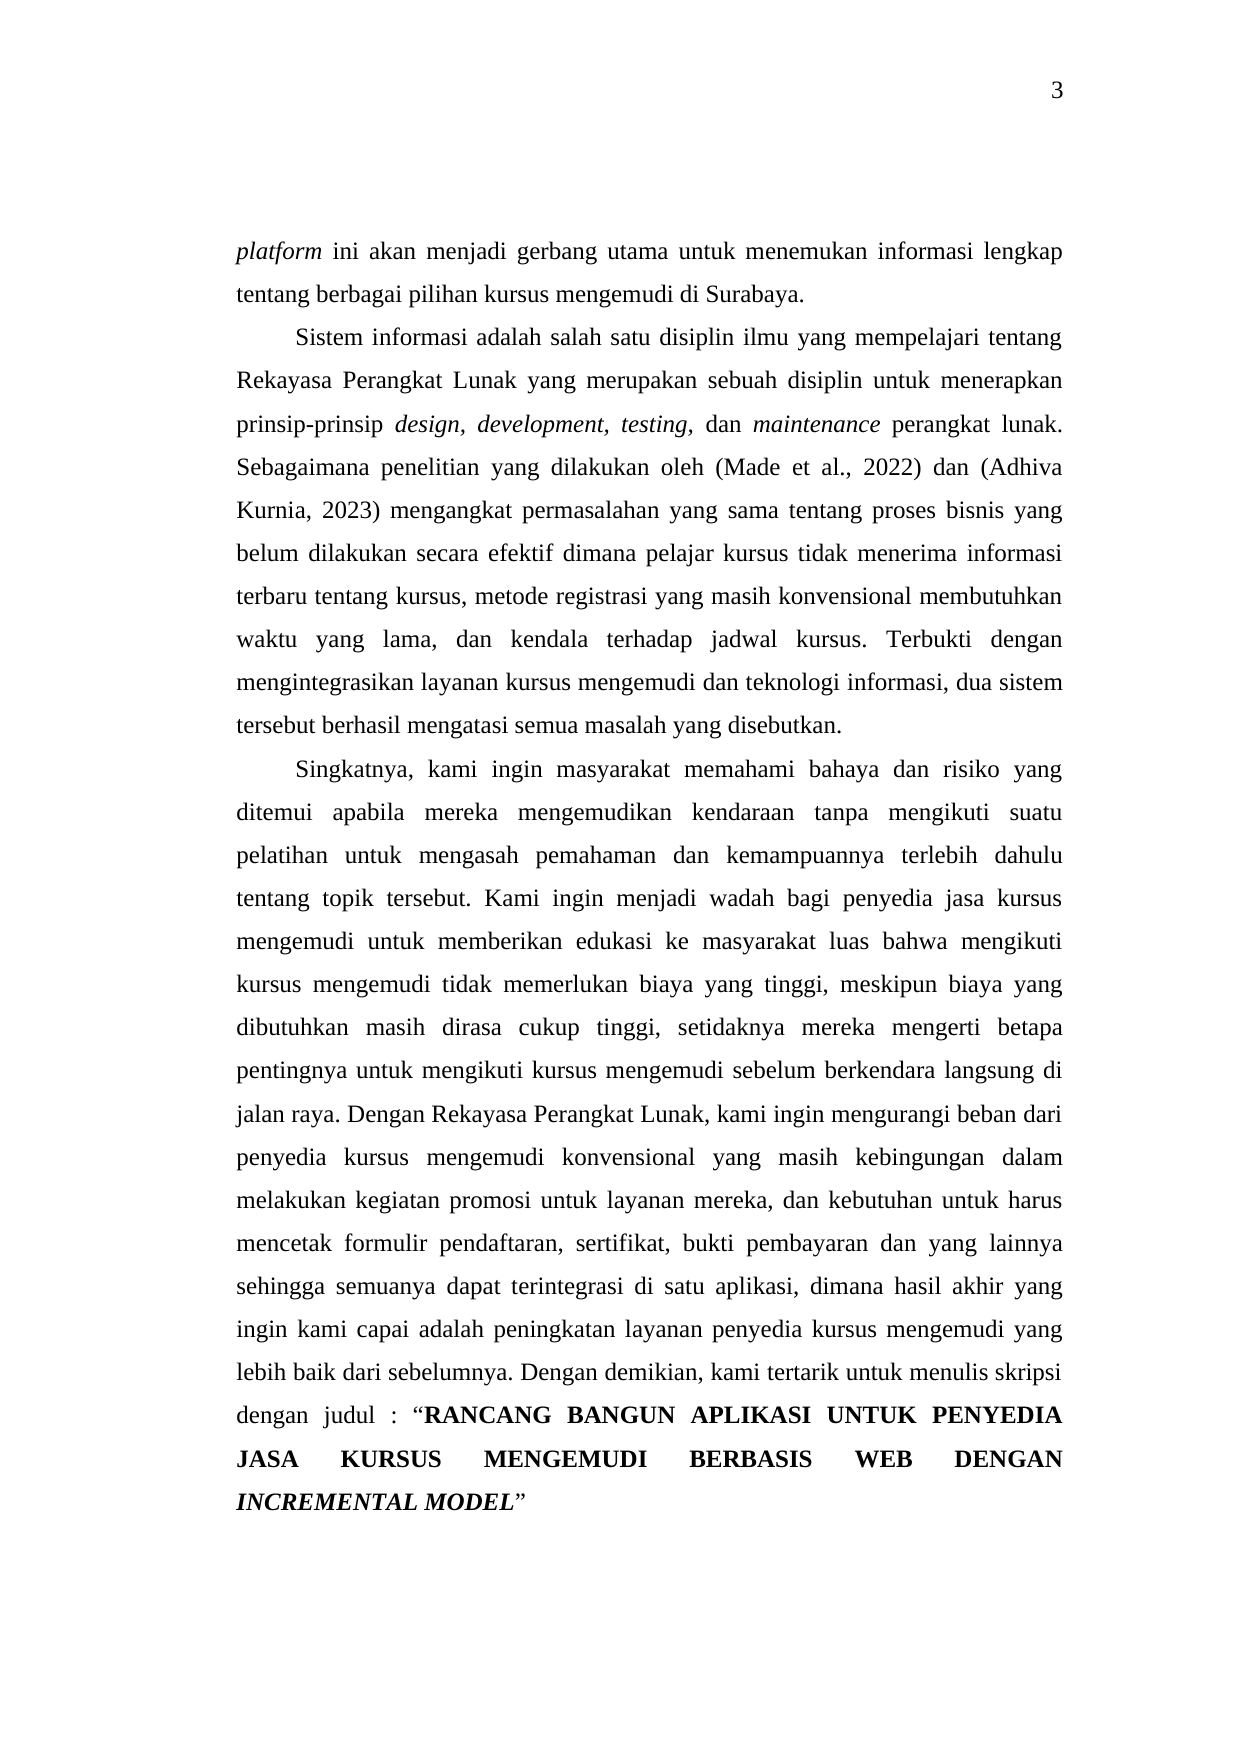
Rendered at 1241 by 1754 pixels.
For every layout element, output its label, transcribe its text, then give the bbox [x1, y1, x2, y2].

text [236, 236, 1063, 308]
text Singkatnya, kami ingin masyarakat memahami bahaya dan risiko yang ditemui apabila mereka mengemudikan kendaraan tanpa mengikuti suatu pelatihan untuk mengasah pemahaman dan kemampuannya terlebih dahulu tentang topik tersebut. Kami ingin menjadi wadah bagi penyedia jasa kursus mengemudi untuk memberikan edukasi ke masyarakat luas bahwa mengikuti kursus mengemudi tidak memerlukan biaya yang tinggi, meskipun biaya yang dibutuhkan masih dirasa cukup tinggi, setidaknya mereka mengerti betapa pentingnya untuk mengikuti kursus mengemudi sebelum berkendara langsung di jalan raya. Dengan Rekayasa Perangkat Lunak, kami ingin mengurangi beban dari penyedia kursus mengemudi konvensional yang masih kebingungan dalam melakukan kegiatan promosi untuk layanan mereka, dan kebutuhan untuk harus mencetak formulir pendaftaran, sertifikat, bukti pembayaran dan yang lainnya sehingga semuanya dapat terintegrasi di satu aplikasi, dimana hasil akhir yang ingin kami capai adalah peningkatan layanan penyedia kursus mengemudi yang lebih baik dari sebelumnya. Dengan demikian, kami tertarik untuk menulis skripsi dengan judul : “RANCANG BANGUN APLIKASI UNTUK PENYEDIA JASA KURSUS MENGEMUDI BERBASIS WEB DENGAN INCREMENTAL MODEL” [236, 754, 1063, 1516]
text Sistem informasi adalah salah satu disiplin ilmu yang mempelajari tentang Rekayasa Perangkat Lunak yang merupakan sebuah disiplin untuk menerapkan prinsip-prinsip design, development, testing, dan maintenance perangkat lunak. Sebagaimana penelitian yang dilakukan oleh (Made et al., 2022) dan (Adhiva Kurnia, 2023) mengangkat permasalahan yang sama tentang proses bisnis yang belum dilakukan secara efektif dimana pelajar kursus tidak menerima informasi terbaru tentang kursus, metode registrasi yang masih konvensional membutuhkan waktu yang lama, dan kendala terhadap jadwal kursus. Terbukti dengan mengintegrasikan layanan kursus mengemudi dan teknologi informasi, dua sistem tersebut berhasil mengatasi semua masalah yang disebutkan. [236, 322, 1063, 739]
